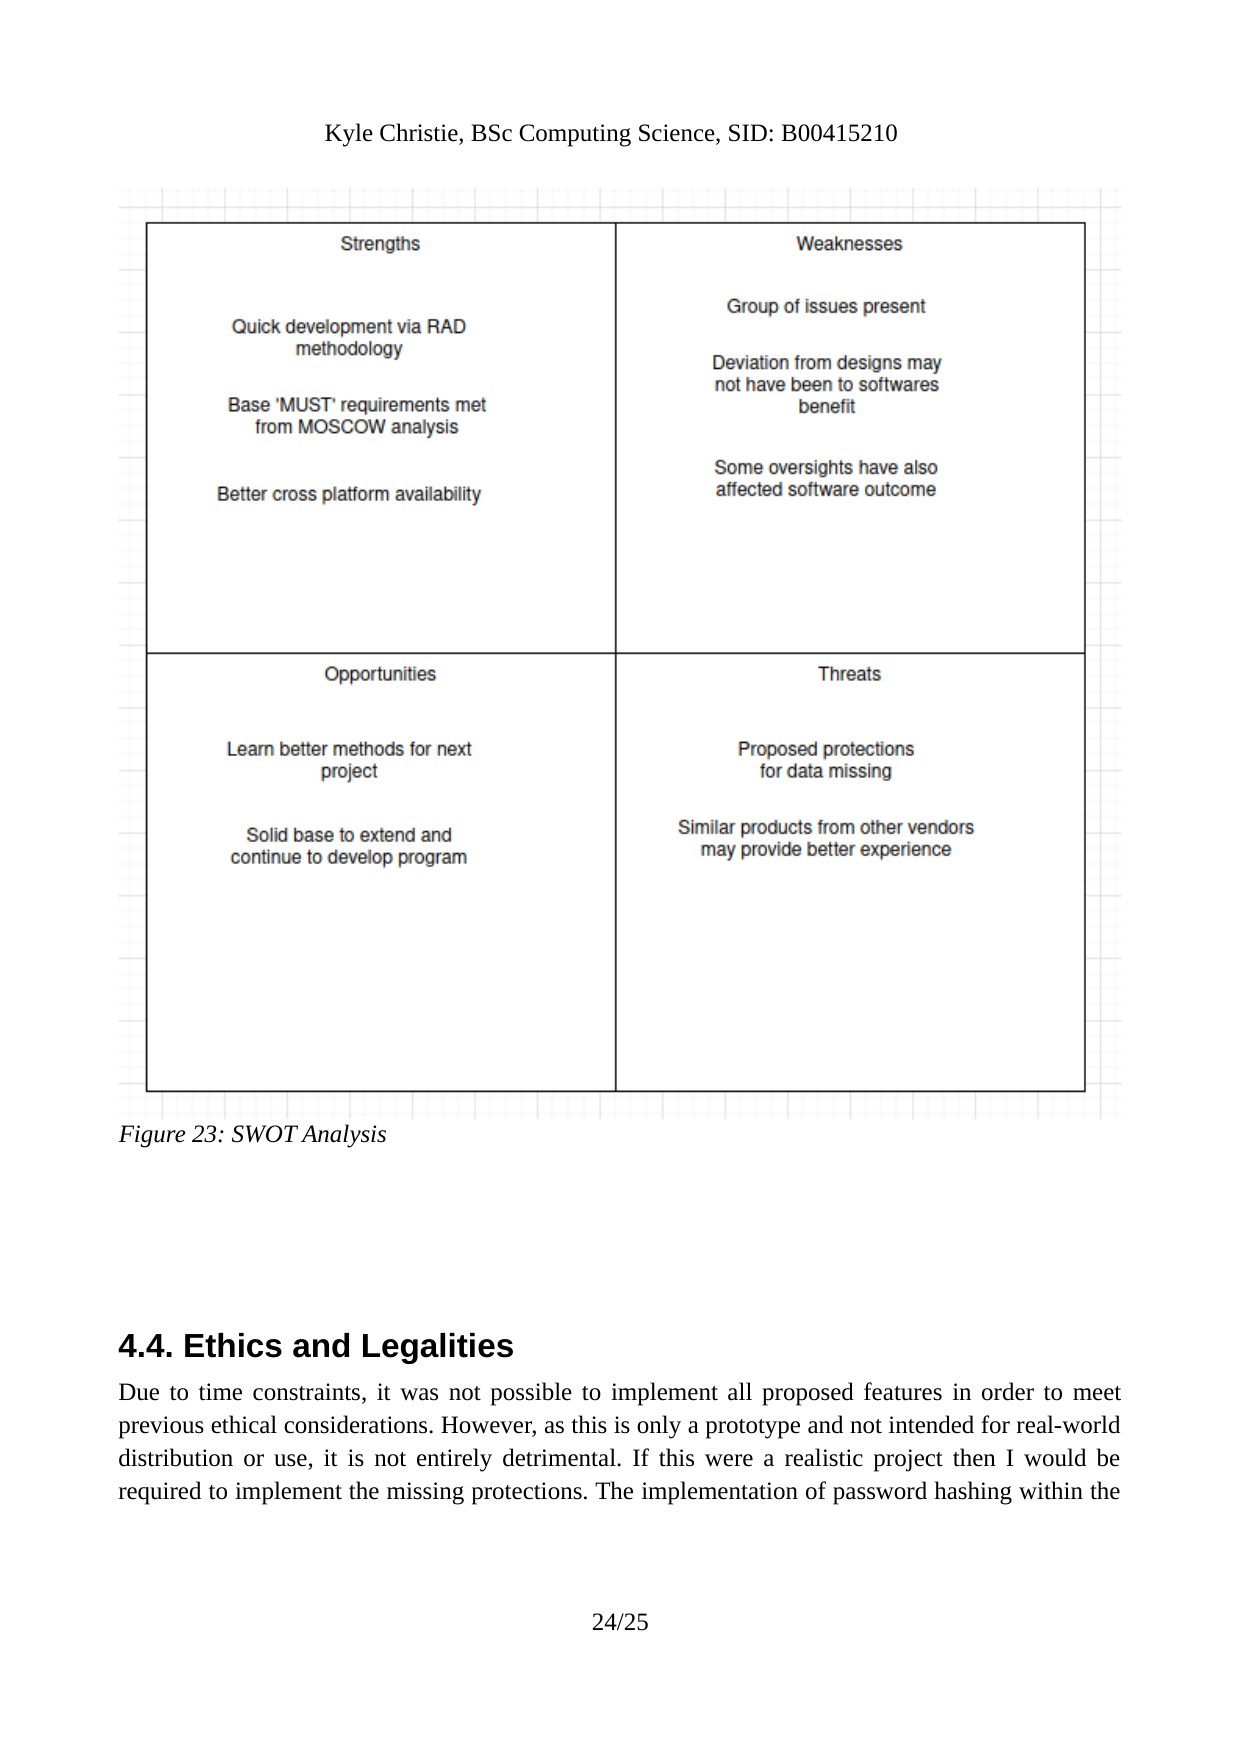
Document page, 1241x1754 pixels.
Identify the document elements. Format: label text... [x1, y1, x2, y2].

picture [118, 188, 1122, 1119]
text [118, 1377, 1122, 1504]
subtitle 4.4. Ethics and Legalities [118, 1326, 1122, 1364]
